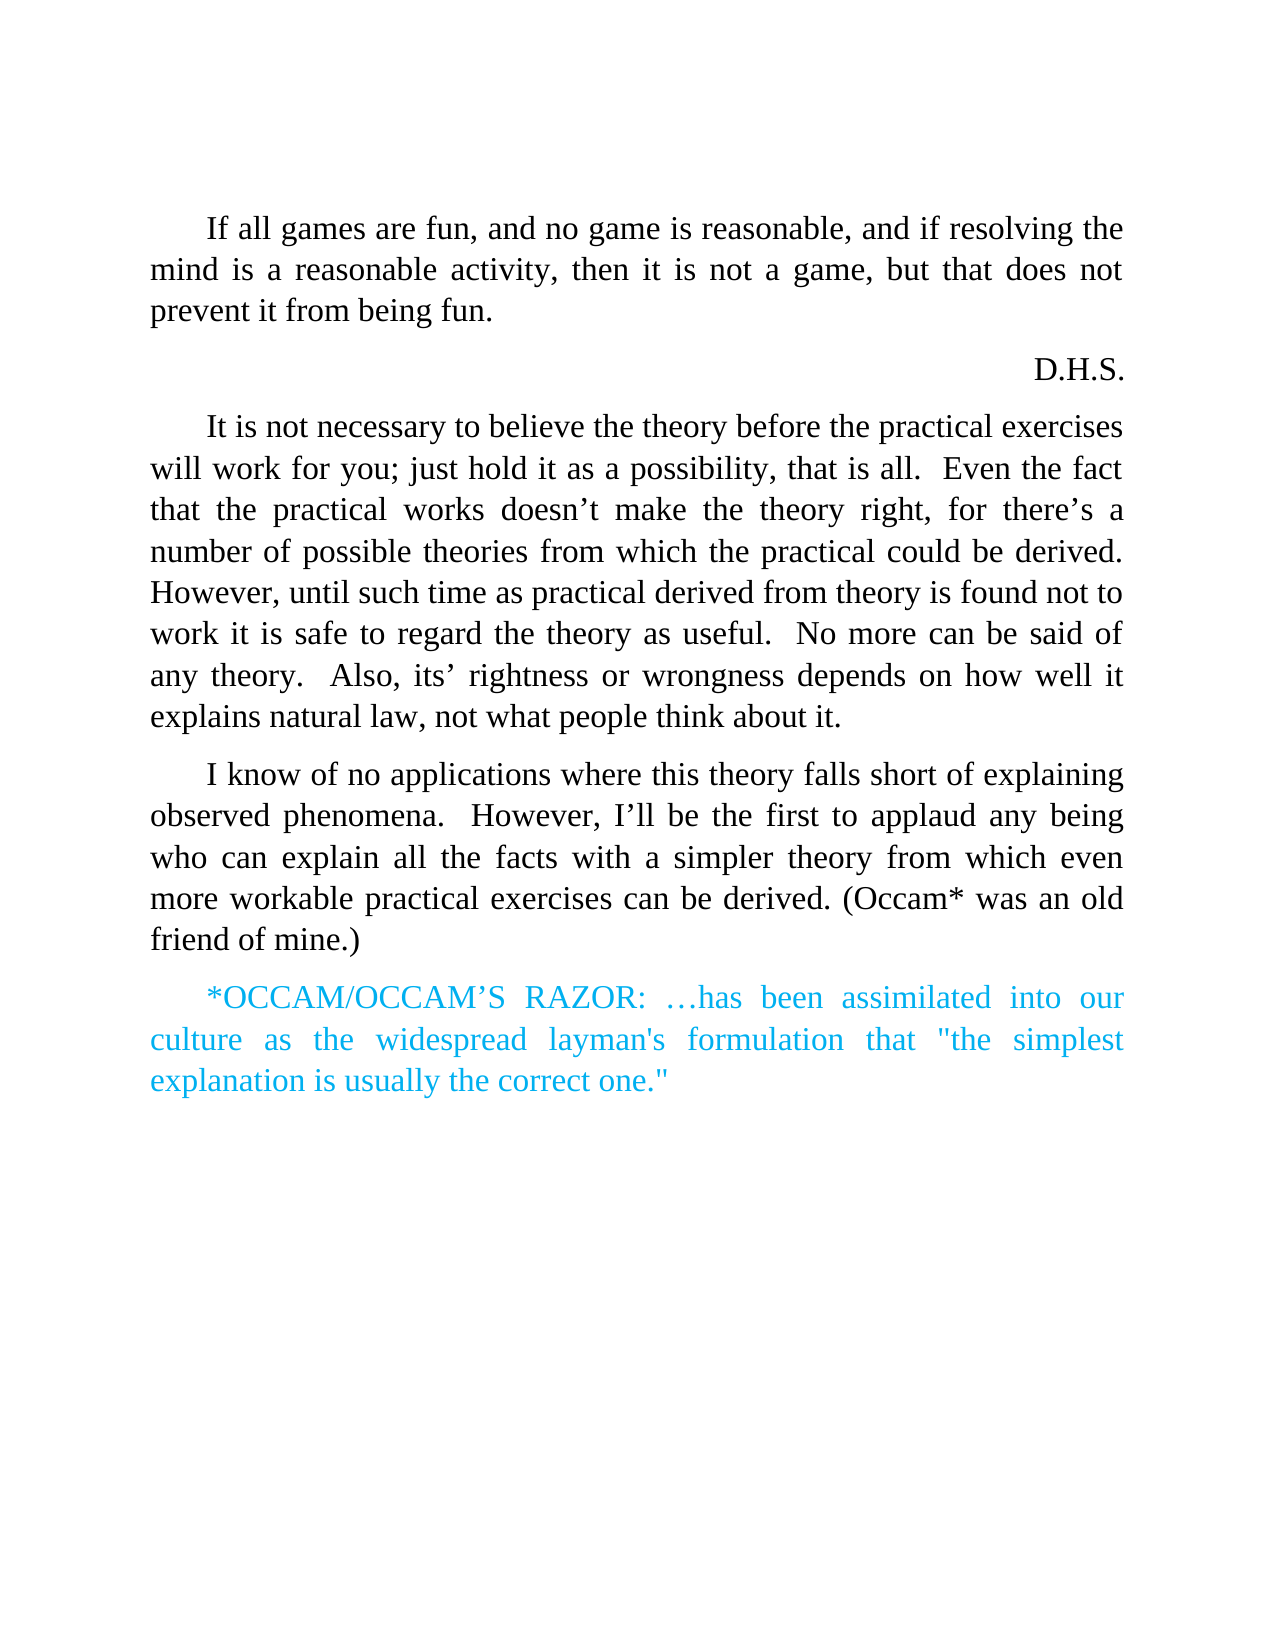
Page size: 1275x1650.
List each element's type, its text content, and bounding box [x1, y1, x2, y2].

text I know of no applications where this theory falls short of explaining observed phenomena. However, I’ll be the first to applaud any being who can explain all the facts with a simpler theory from which even more workable practical exercises can be derived. (Occam* was an old friend of mine.) [150, 754, 1125, 958]
text It is not necessary to believe the theory before the practical exercises will work for you; just hold it as a possibility, that is all. Even the fact that the practical works doesn’t make the theory right, for there’s a number of possible theories from which the practical could be derived. However, until such time as practical derived from theory is found not to work it is safe to regard the theory as useful. No more can be said of any theory. Also, its’ rightness or wrongness depends on how well it explains natural law, not what people think about it. [150, 407, 1125, 734]
text If all games are fun, and no game is reasonable, and if resolving the mind is a reasonable activity, then it is not a game, but that does not prevent it from being fun. [150, 208, 1125, 329]
text D.H.S. [150, 349, 1125, 387]
text *OCCAM/OCCAM’S RAZOR: …has been assimilated into our culture as the widespread layman's formulation that "the simplest explanation is usually the correct one." [150, 978, 1125, 1099]
